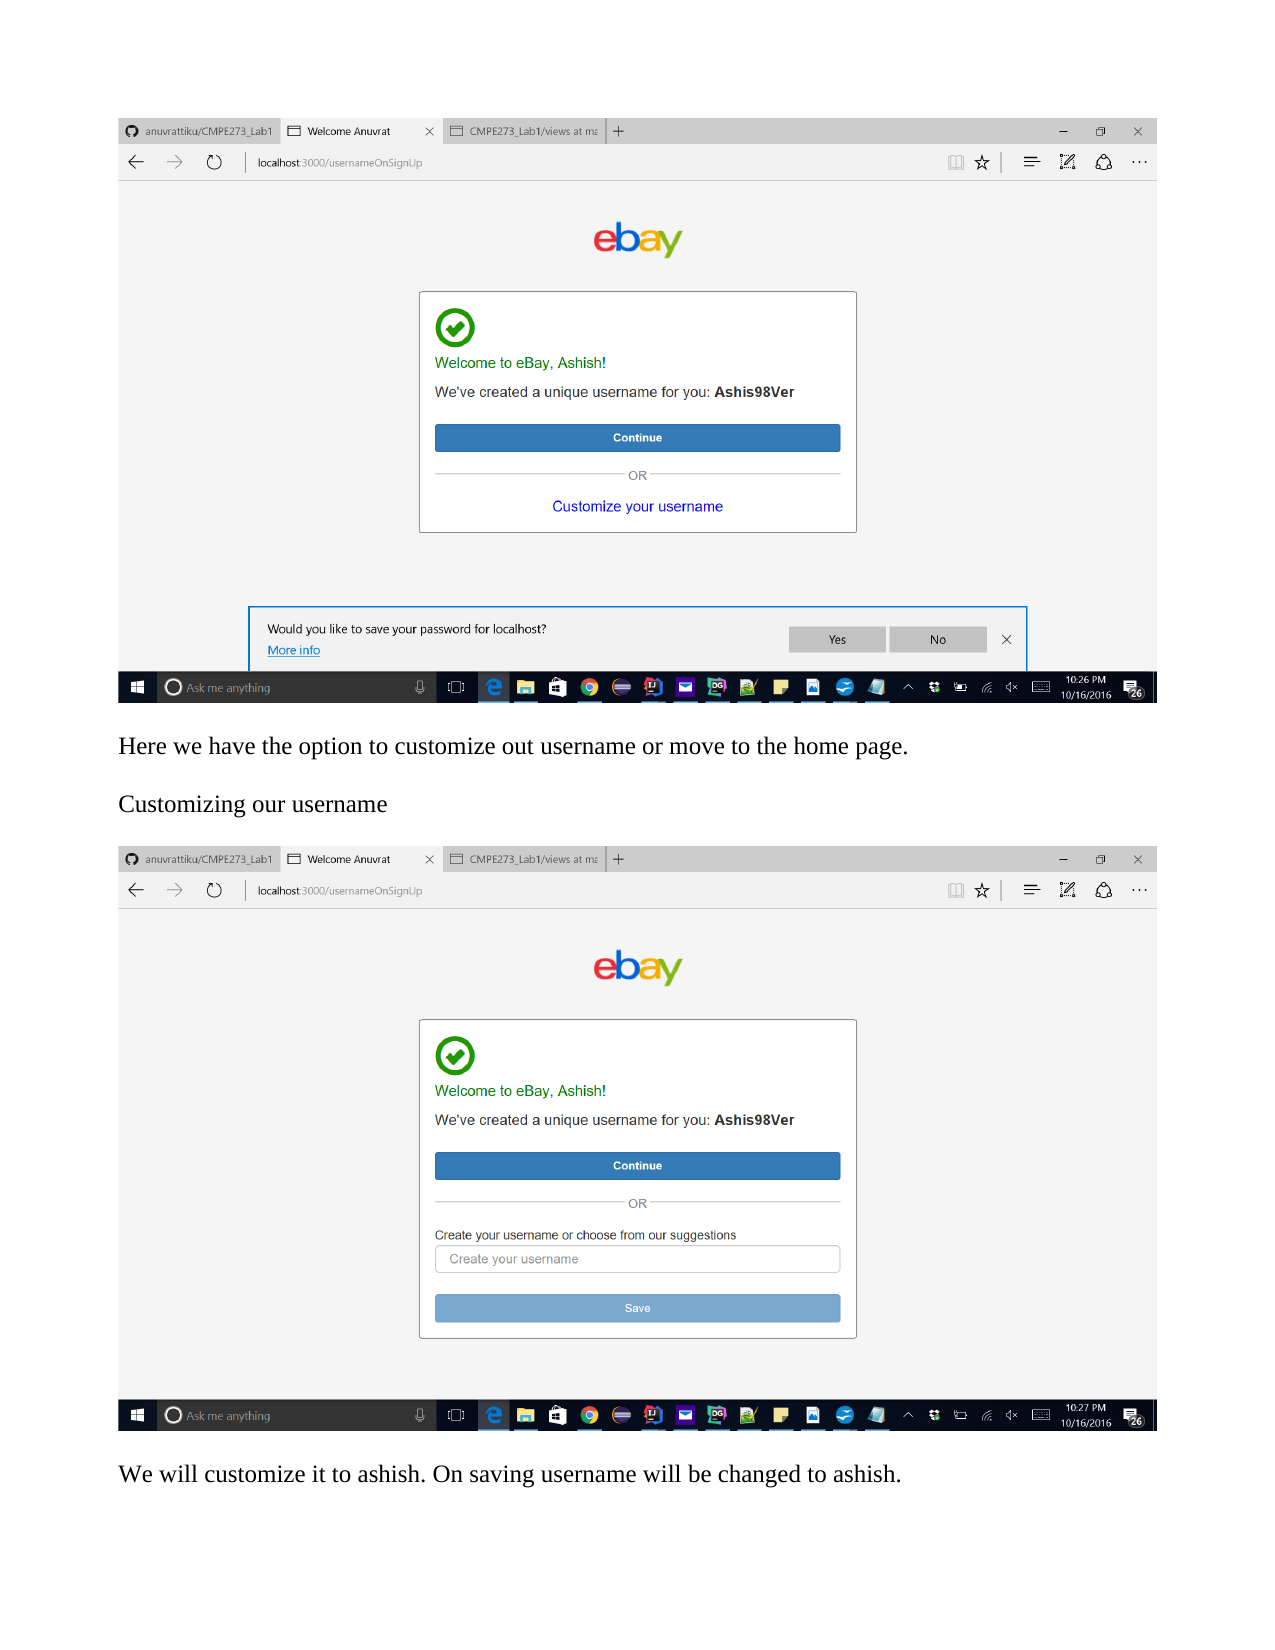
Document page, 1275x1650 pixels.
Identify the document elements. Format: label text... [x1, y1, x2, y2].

picture [118, 846, 1157, 1431]
text We will customize it to ashish. On saving username will be changed to ashish. [118, 1459, 1157, 1488]
picture [118, 118, 1157, 703]
text Customizing our username [118, 789, 1157, 818]
text Here we have the option to customize out username or move to the home page. [118, 731, 1157, 760]
